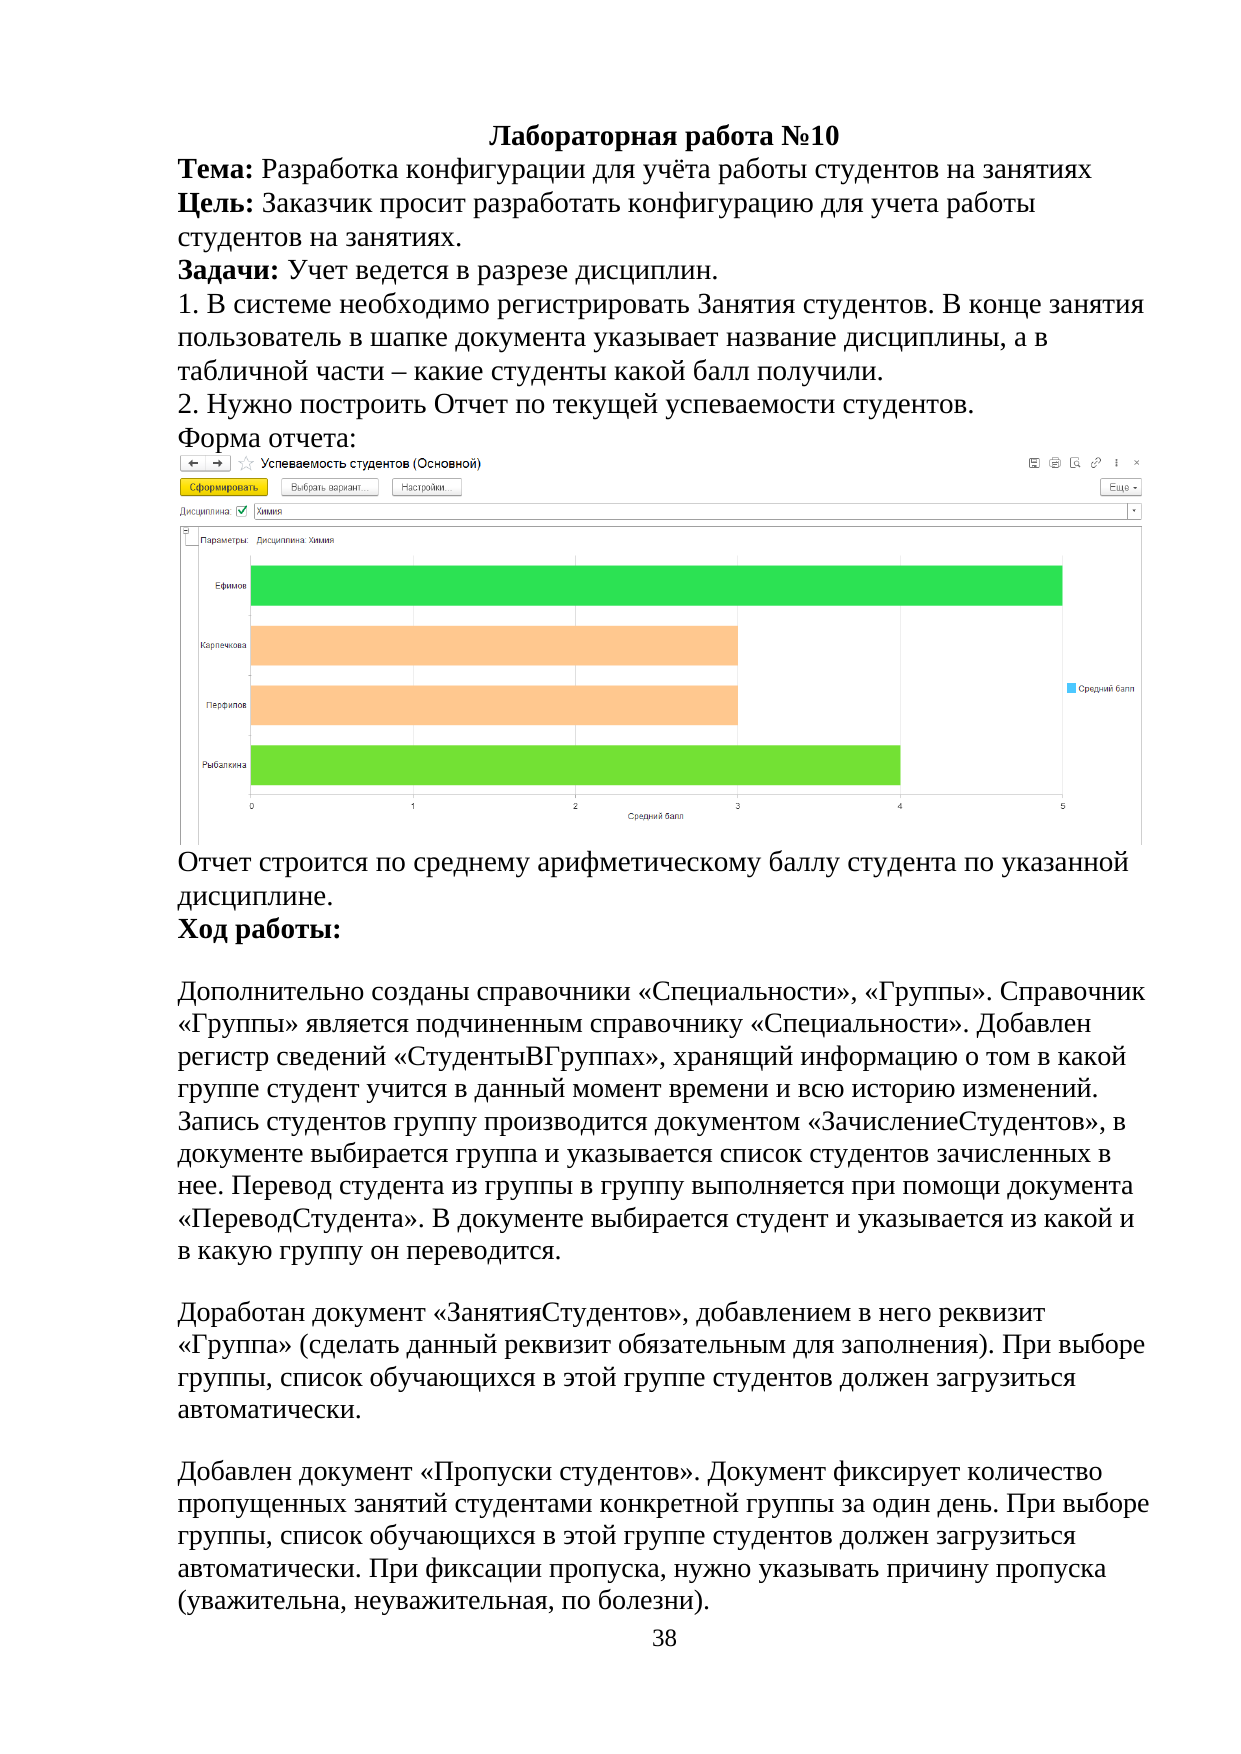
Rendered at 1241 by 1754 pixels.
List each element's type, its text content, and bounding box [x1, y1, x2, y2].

text Форма отчета: [177, 420, 1152, 453]
text Лабораторная работа №10 [177, 118, 1152, 152]
text Доработан документ «ЗанятияСтудентов», добавлением в него реквизит «Группа» (сделать данный реквизит обязательным для заполнения). При выборе группы, список обучающихся в этой группе студентов должен загрузиться автоматически. [177, 1295, 1152, 1424]
text Ход работы: [177, 911, 1152, 945]
text Задачи: Учет ведется в разрезе дисциплин. [177, 252, 1152, 286]
text 1. В системе необходимо регистрировать Занятия студентов. В конце занятия пользователь в шапке документа указывает название дисциплины, а в табличной части – какие студенты какой балл получили. [177, 286, 1152, 386]
text 2. Нужно построить Отчет по текущей успеваемости студентов. [177, 386, 1152, 420]
text Цель: Заказчик просит разработать конфигурацию для учета работы студентов на занятиях. [177, 185, 1152, 252]
text Отчет строится по среднему арифметическому баллу студента по указанной дисциплине. [177, 845, 1152, 911]
text Дополнительно созданы справочники «Специальности», «Группы». Справочник «Группы» является подчиненным справочнику «Специальности». Добавлен регистр сведений «СтудентыВГруппах», хранящий информацию о том в какой группе студент учится в данный момент времени и всю историю изменений. Запись студентов группу производится документом «ЗачислениеСтудентов», в документе выбирается группа и указывается список студентов зачисленных в нее. Перевод студента из группы в группу выполняется при помощи документа «ПереводСтудента». В документе выбирается студент и указывается из какой и в какую группу он переводится. [177, 974, 1152, 1266]
text Добавлен документ «Пропуски студентов». Документ фиксирует количество пропущенных занятий студентами конкретной группы за один день. При выборе группы, список обучающихся в этой группе студентов должен загрузиться автоматически. При фиксации пропуска, нужно указывать причину пропуска (уважительна, неуважительная, по болезни). [177, 1453, 1152, 1616]
text Тема: Разработка конфигурации для учёта работы студентов на занятиях [177, 152, 1152, 185]
picture [177, 453, 1152, 845]
